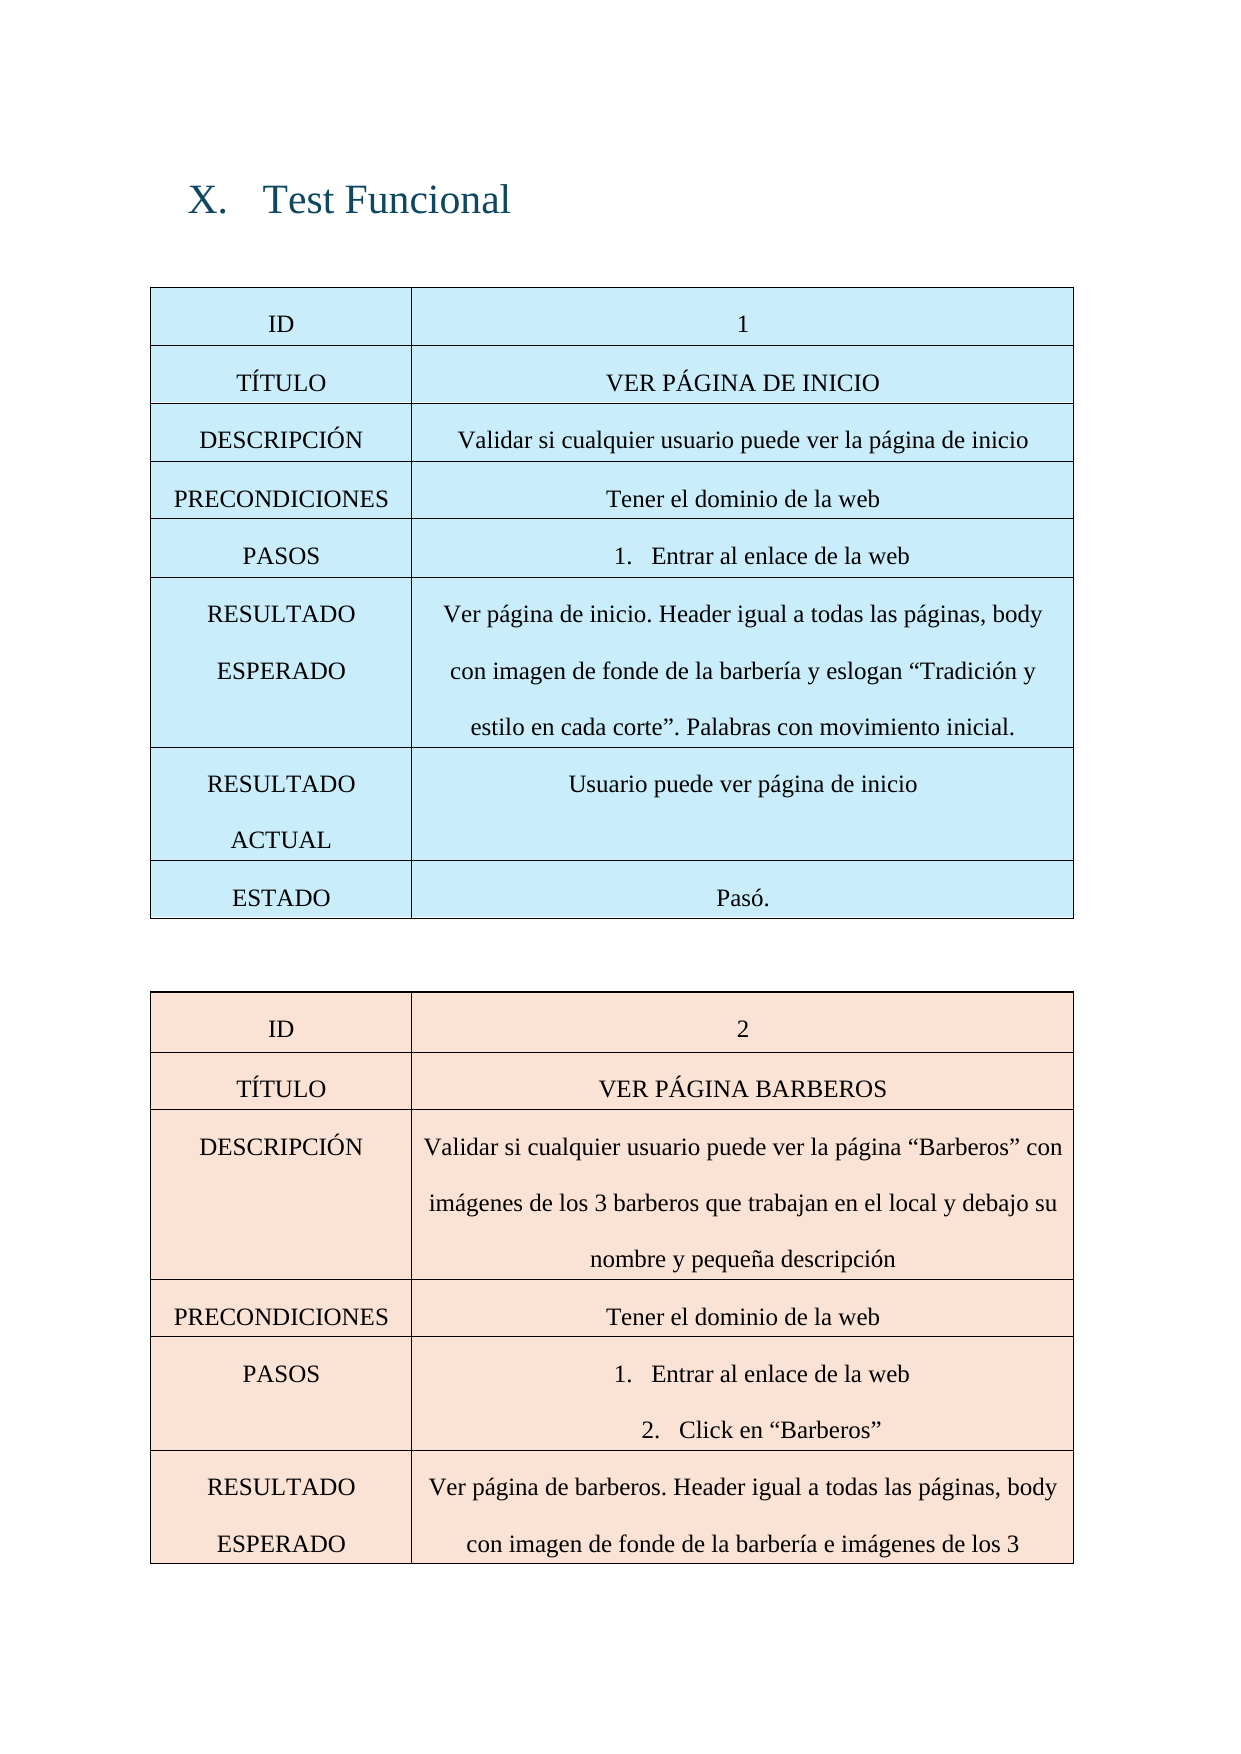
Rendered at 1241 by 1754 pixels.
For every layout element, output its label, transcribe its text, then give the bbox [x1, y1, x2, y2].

subtitle Test Funcional [187, 175, 1090, 223]
table_header ID [151, 993, 411, 1052]
table_cell RESULTADO ACTUAL [151, 748, 411, 860]
table_cell DESCRIPCIÓN [151, 1110, 411, 1279]
table_cell DESCRIPCIÓN [151, 404, 411, 461]
table_cell Pasó. [412, 861, 1073, 917]
table_cell TÍTULO [151, 1053, 411, 1109]
table_cell Entrar al enlace de la web Click en “Barberos” [412, 1337, 1073, 1450]
table_cell RESULTADO ESPERADO [151, 1451, 411, 1563]
table_cell PASOS [151, 1337, 411, 1450]
table_cell Validar si cualquier usuario puede ver la página de inicio [412, 404, 1073, 461]
table_cell Validar si cualquier usuario puede ver la página “Barberos” con imágenes de los 3 barberos que trabajan en el local y debajo su nombre y pequeña descripción [412, 1110, 1073, 1279]
table_cell ESTADO [151, 861, 411, 917]
table_header 2 [412, 993, 1073, 1052]
table_cell Entrar al enlace de la web [412, 519, 1073, 577]
table_cell PRECONDICIONES [151, 1280, 411, 1336]
table_header 1 [412, 288, 1073, 345]
table_cell Usuario puede ver página de inicio [412, 748, 1073, 860]
table_cell VER PÁGINA DE INICIO [412, 346, 1073, 402]
table_cell VER PÁGINA BARBEROS [412, 1053, 1073, 1109]
table_header ID [151, 288, 411, 345]
table_cell PRECONDICIONES [151, 462, 411, 518]
table_cell RESULTADO ESPERADO [151, 578, 411, 747]
table_cell PASOS [151, 519, 411, 577]
table_cell Tener el dominio de la web [412, 462, 1073, 518]
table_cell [412, 1451, 1073, 1563]
table_cell Tener el dominio de la web [412, 1280, 1073, 1336]
table_cell Ver página de inicio. Header igual a todas las páginas, body con imagen de fonde de la barbería y eslogan “Tradición y estilo en cada corte”. Palabras con movimiento inicial. [412, 578, 1073, 747]
table_cell TÍTULO [151, 346, 411, 402]
